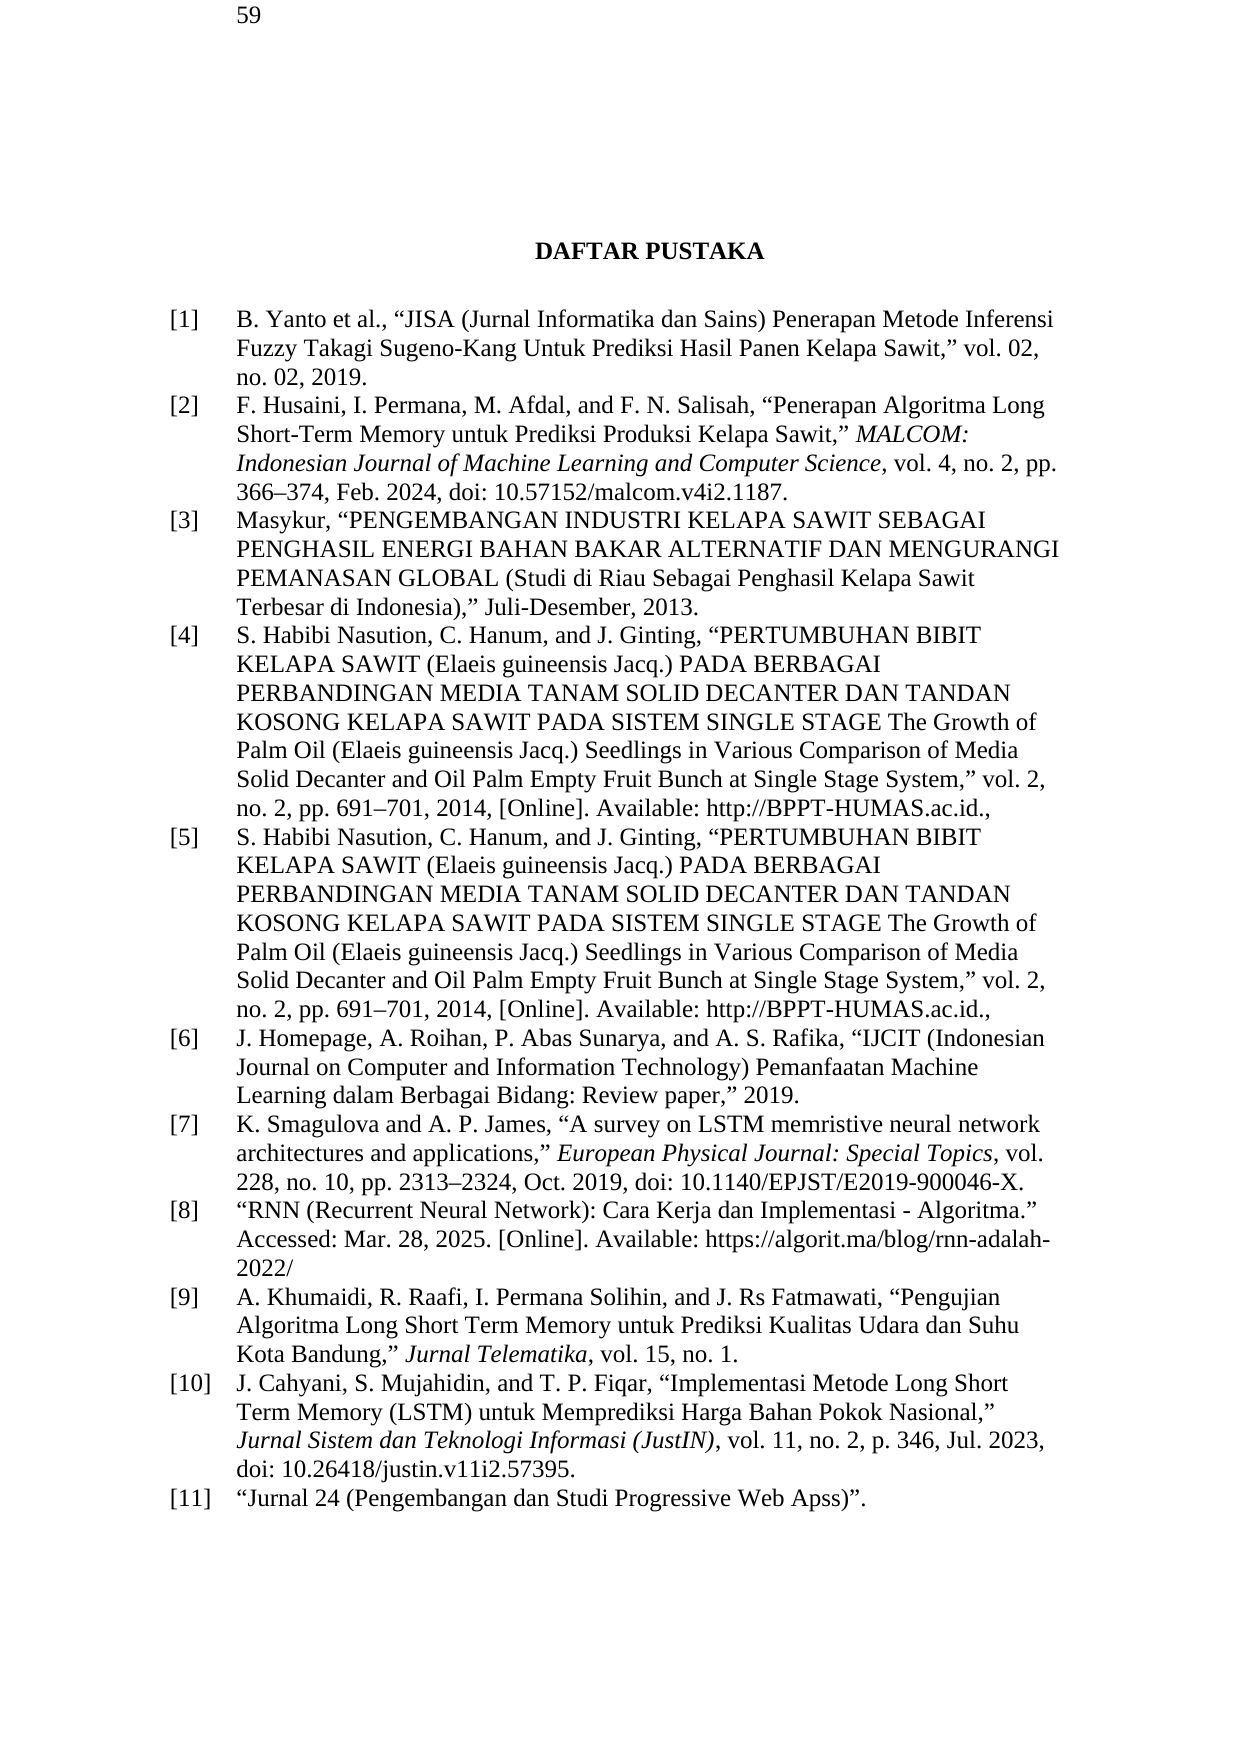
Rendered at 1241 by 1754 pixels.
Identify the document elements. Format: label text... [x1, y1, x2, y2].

subtitle DAFTAR PUSTAKA [236, 236, 1063, 265]
